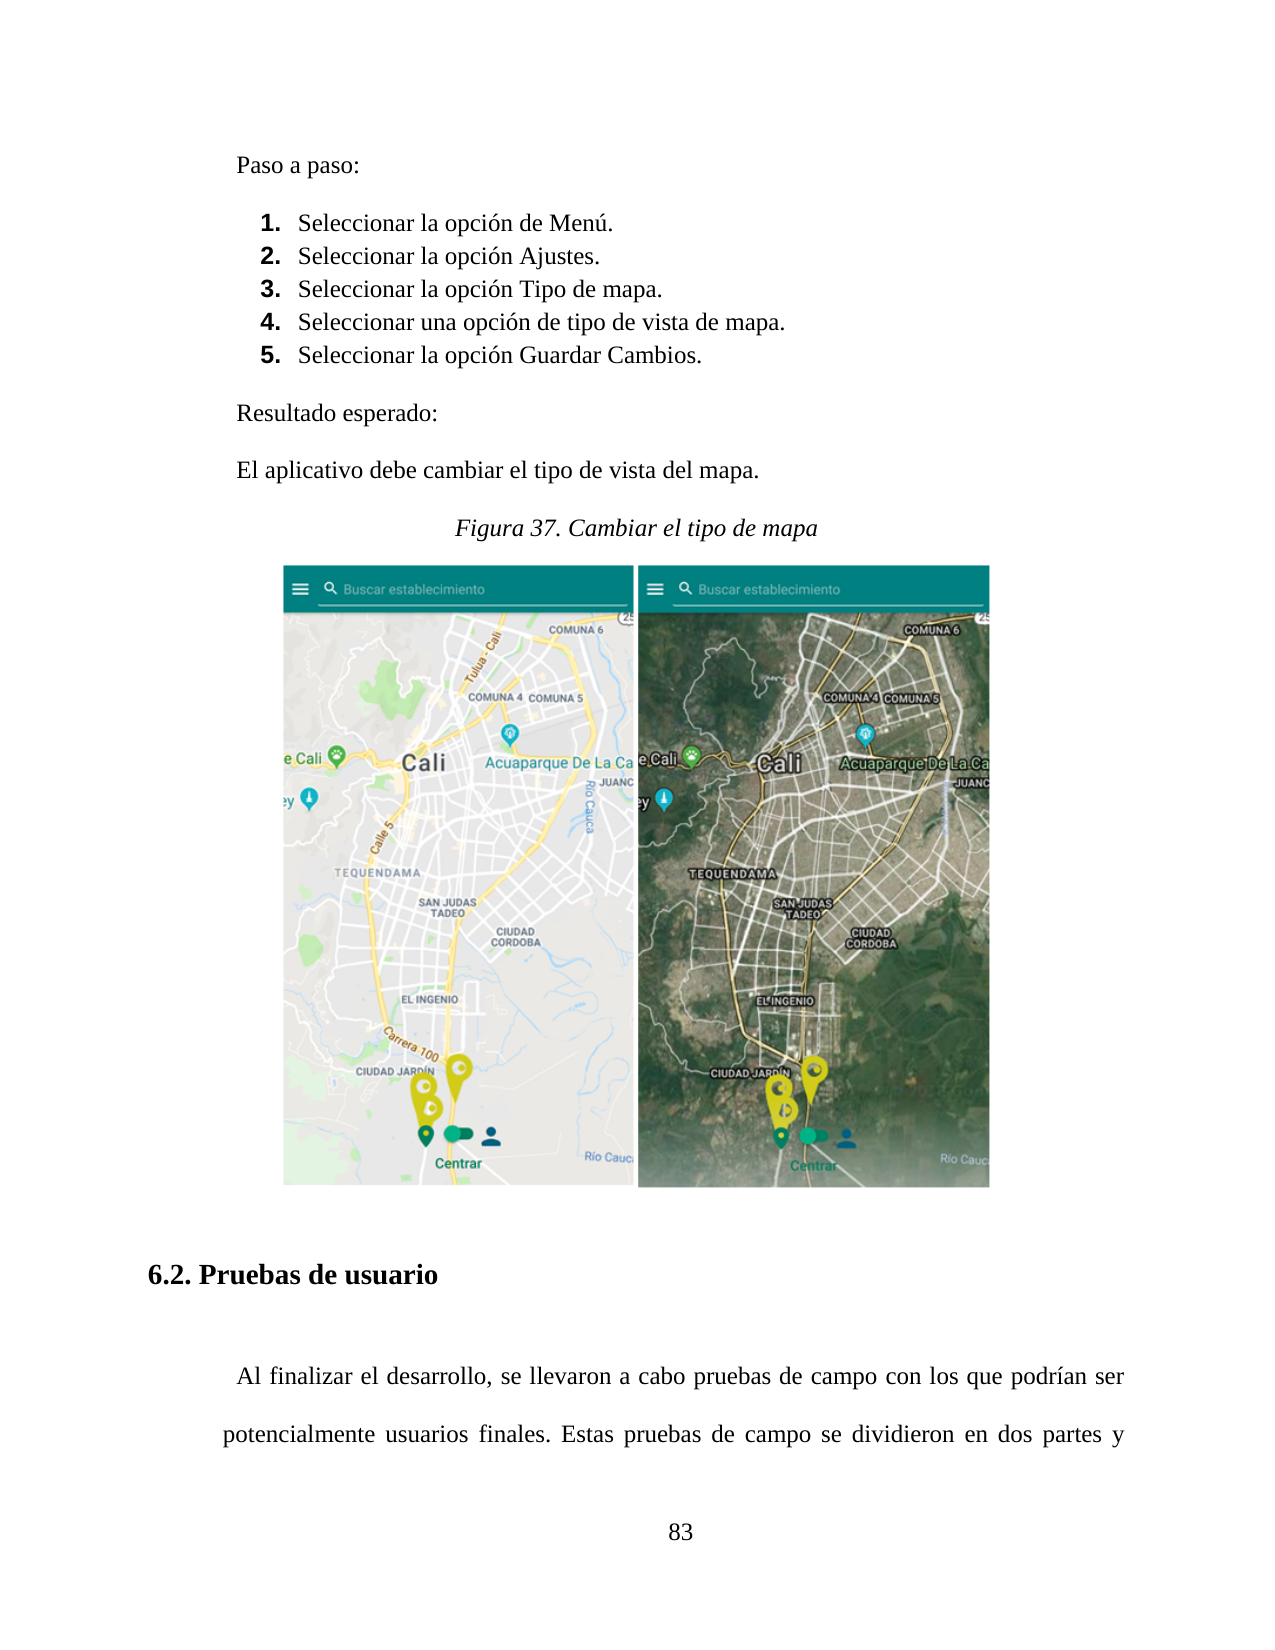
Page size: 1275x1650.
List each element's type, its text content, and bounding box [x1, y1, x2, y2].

picture [280, 562, 993, 1191]
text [223, 1361, 1125, 1448]
list Seleccionar la opción Guardar Cambios. [260, 340, 1125, 369]
list Seleccionar la opción Tipo de mapa. [260, 274, 1125, 303]
subtitle 6.2. Pruebas de usuario [148, 1257, 1125, 1290]
text Resultado esperado: [148, 398, 1125, 426]
text Paso a paso: [148, 150, 1125, 179]
text El aplicativo debe cambiar el tipo de vista del mapa. [148, 455, 1125, 484]
text Figura 37. Cambiar el tipo de mapa [148, 513, 1125, 541]
list Seleccionar una opción de tipo de vista de mapa. [260, 307, 1125, 336]
list Seleccionar la opción Ajustes. [260, 241, 1125, 269]
list Seleccionar la opción de Menú. [260, 207, 1125, 236]
